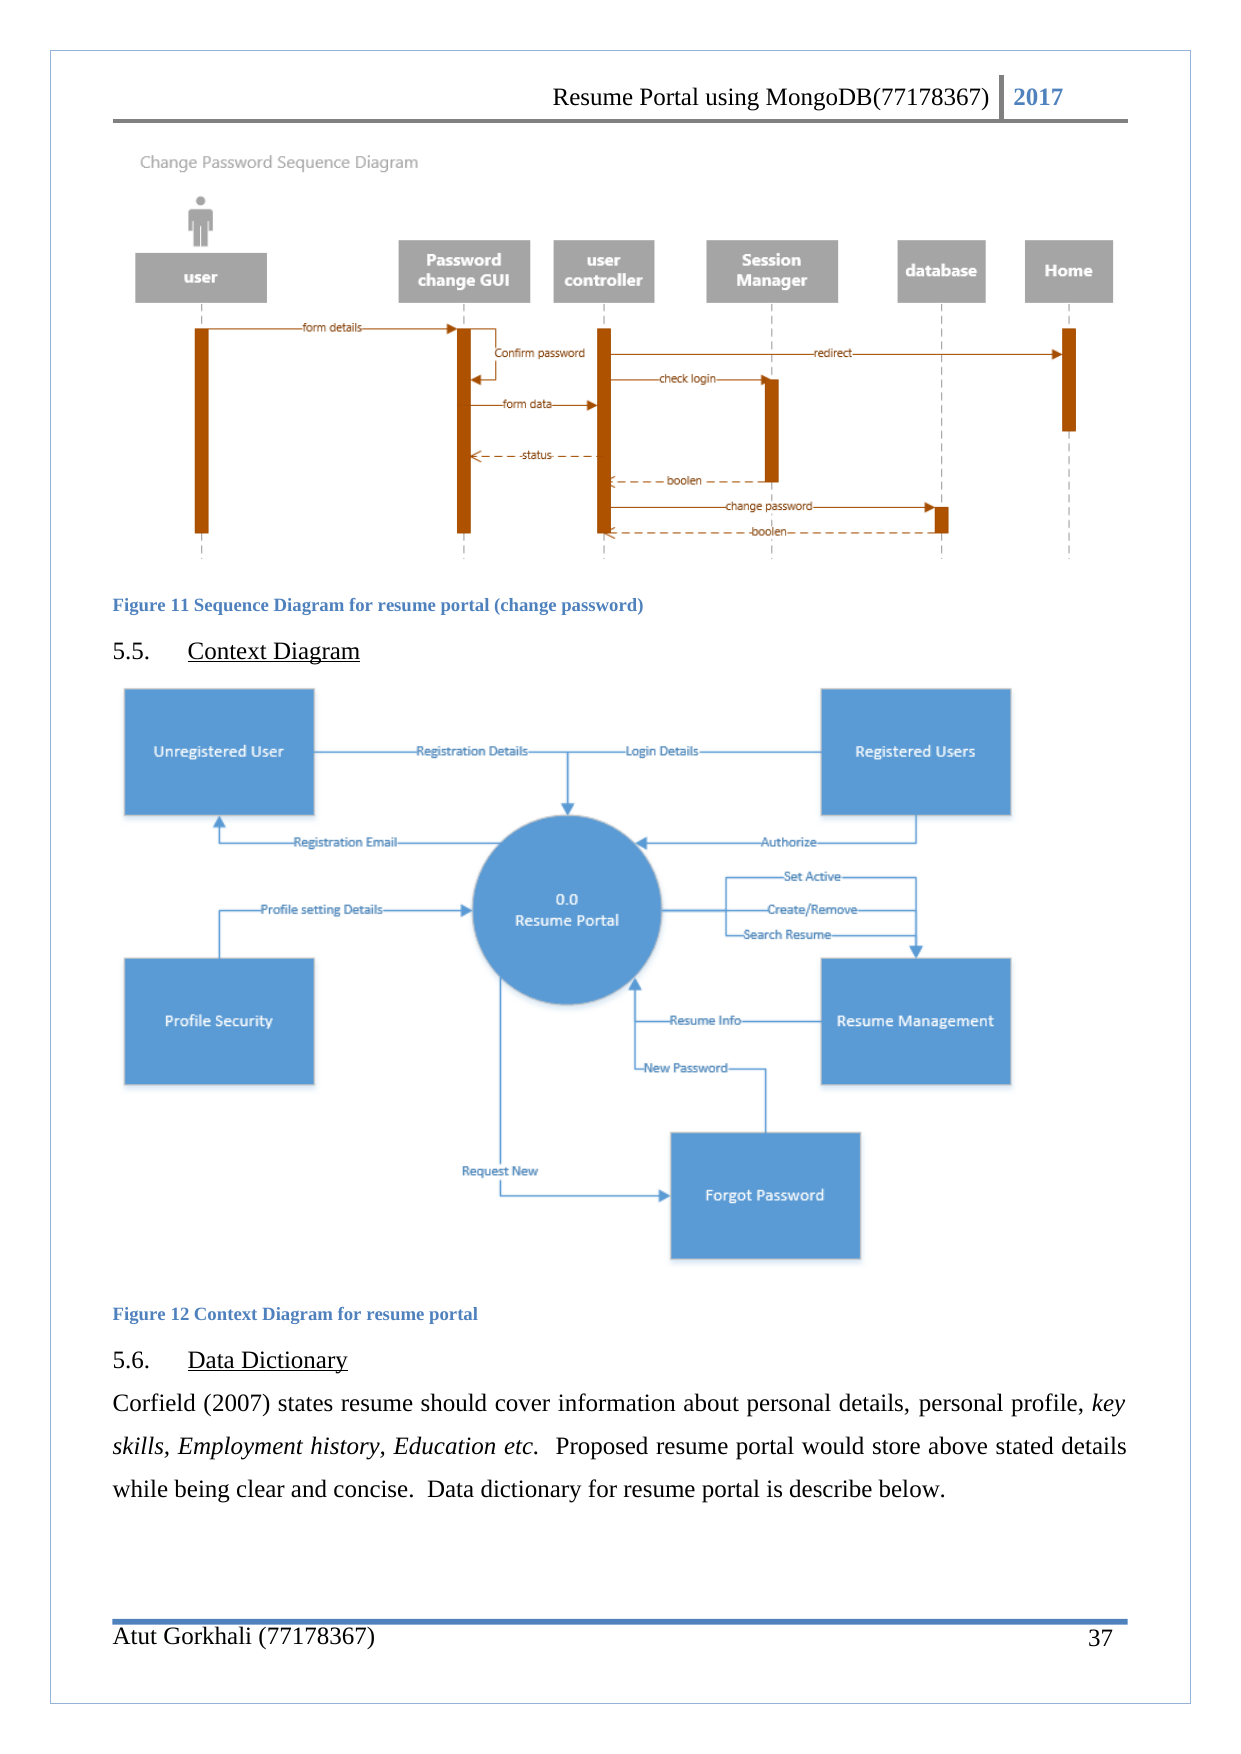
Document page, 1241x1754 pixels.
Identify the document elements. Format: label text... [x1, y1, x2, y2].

text Corfield (2007) states resume should cover information about personal details, personal profile, key skills, Employment history, Education etc. Proposed resume portal would store above stated details while being clear and concise. Data dictionary for resume portal is describe below. [112, 1388, 1128, 1503]
subtitle Context Diagram [112, 636, 1128, 665]
subtitle Data Dictionary [112, 1345, 1128, 1373]
text Figure 11 Sequence Diagram for resume portal (change password) [112, 594, 1128, 615]
text Figure 12 Context Diagram for resume portal [112, 1302, 1128, 1324]
